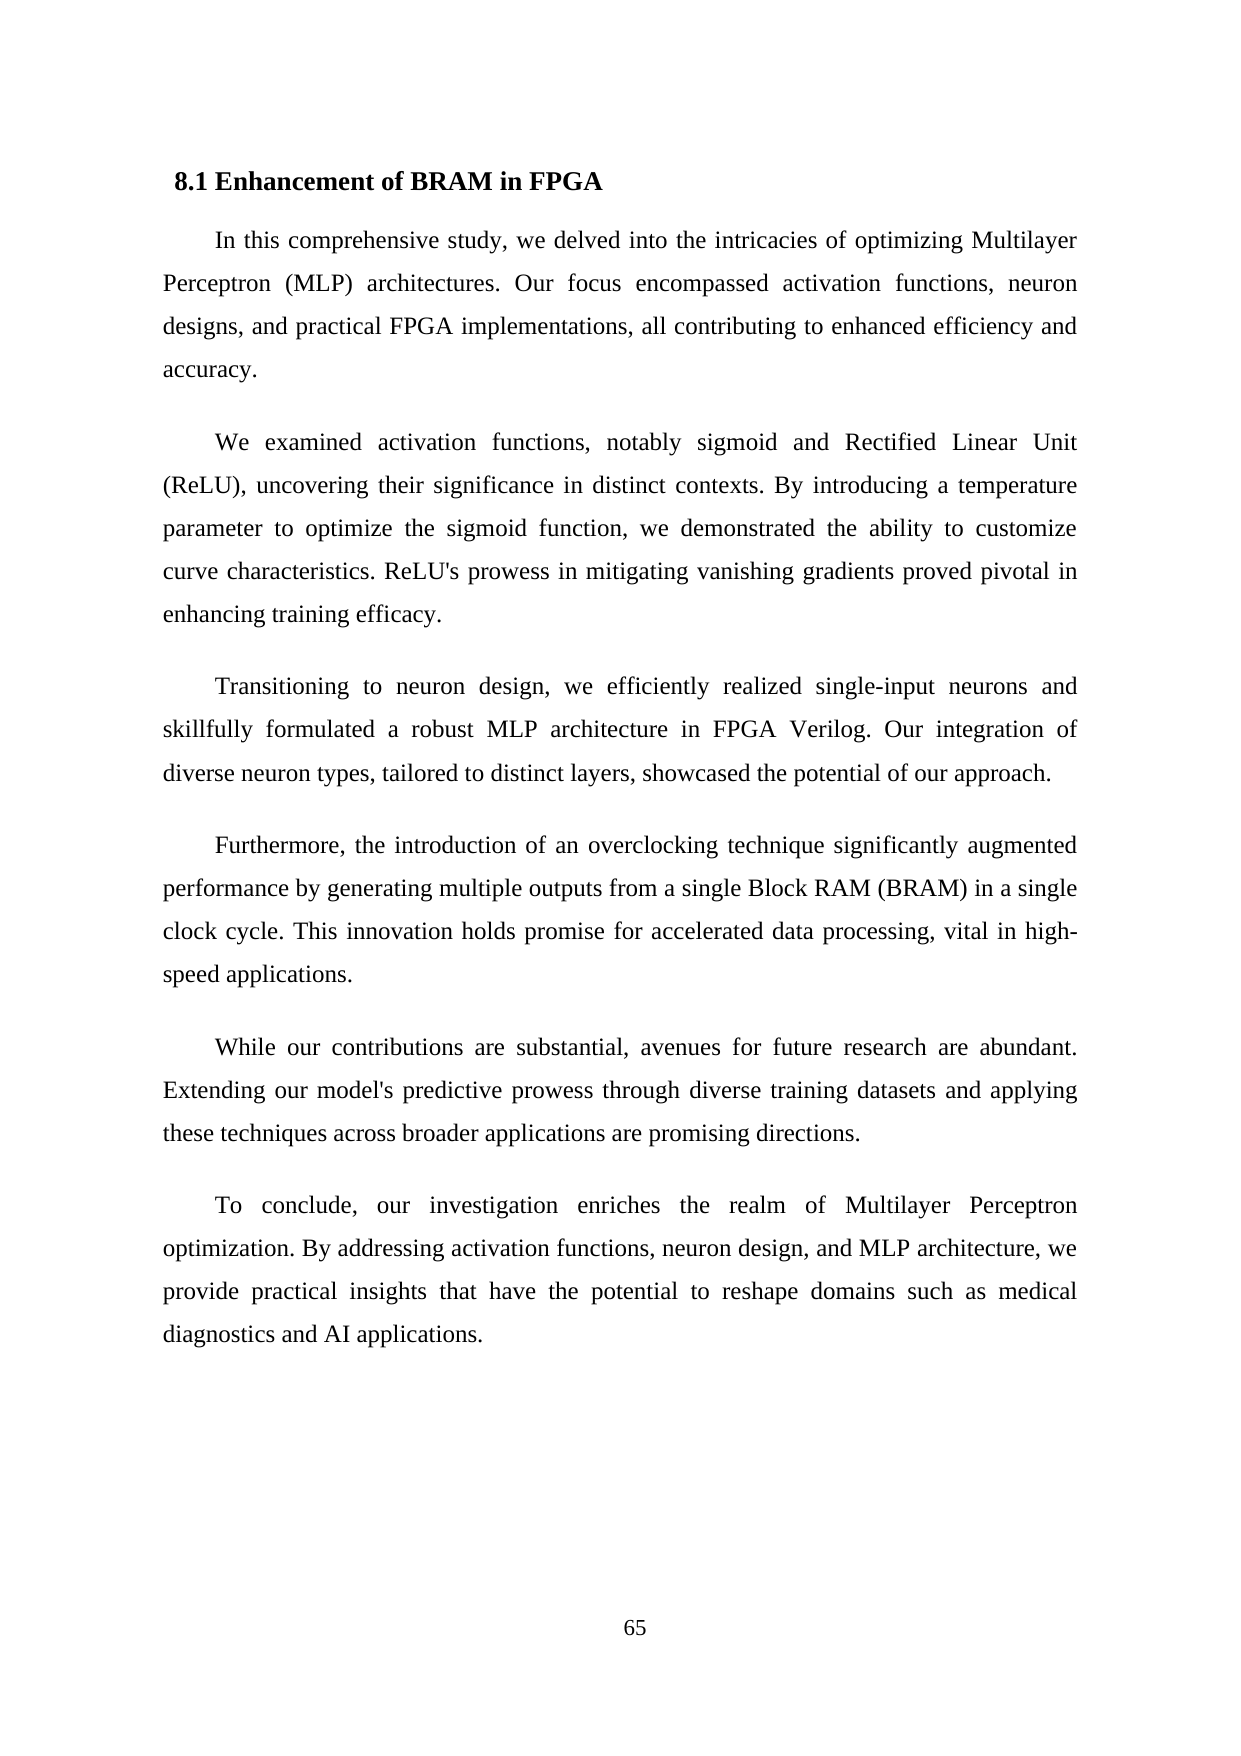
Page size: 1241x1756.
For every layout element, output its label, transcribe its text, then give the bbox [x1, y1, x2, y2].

text Transitioning to neuron design, we efficiently realized single-input neurons and skillfully formulated a robust MLP architecture in FPGA Verilog. Our integration of diverse neuron types, tailored to distinct layers, showcased the potential of our approach. [163, 671, 1078, 786]
text To conclude, our investigation enriches the realm of Multilayer Perceptron optimization. By addressing activation functions, neuron design, and MLP architecture, we provide practical insights that have the potential to reshape domains such as medical diagnostics and AI applications. [163, 1190, 1078, 1348]
text Furthermore, the introduction of an overclocking technique significantly augmented performance by generating multiple outputs from a single Block RAM (BRAM) in a single clock cycle. This innovation holds promise for accelerated data processing, vital in high-speed applications. [163, 830, 1078, 988]
text While our contributions are substantial, avenues for future research are abundant. Extending our model's predictive prowess through diverse training datasets and applying these techniques across broader applications are promising directions. [163, 1032, 1078, 1147]
text We examined activation functions, notably sigmoid and Rectified Linear Unit (ReLU), uncovering their significance in distinct contexts. By introducing a temperature parameter to optimize the sigmoid function, we demonstrated the ability to customize curve characteristics. ReLU's prowess in mitigating vanishing gradients proved pivotal in enhancing training efficacy. [163, 427, 1078, 628]
text In this comprehensive study, we delved into the intricacies of optimizing Multilayer Perceptron (MLP) architectures. Our focus encompassed activation functions, neuron designs, and practical FPGA implementations, all contributing to enhanced efficiency and accuracy. [163, 225, 1078, 383]
subtitle 8.1 Enhancement of BRAM in FPGA [168, 164, 1136, 196]
